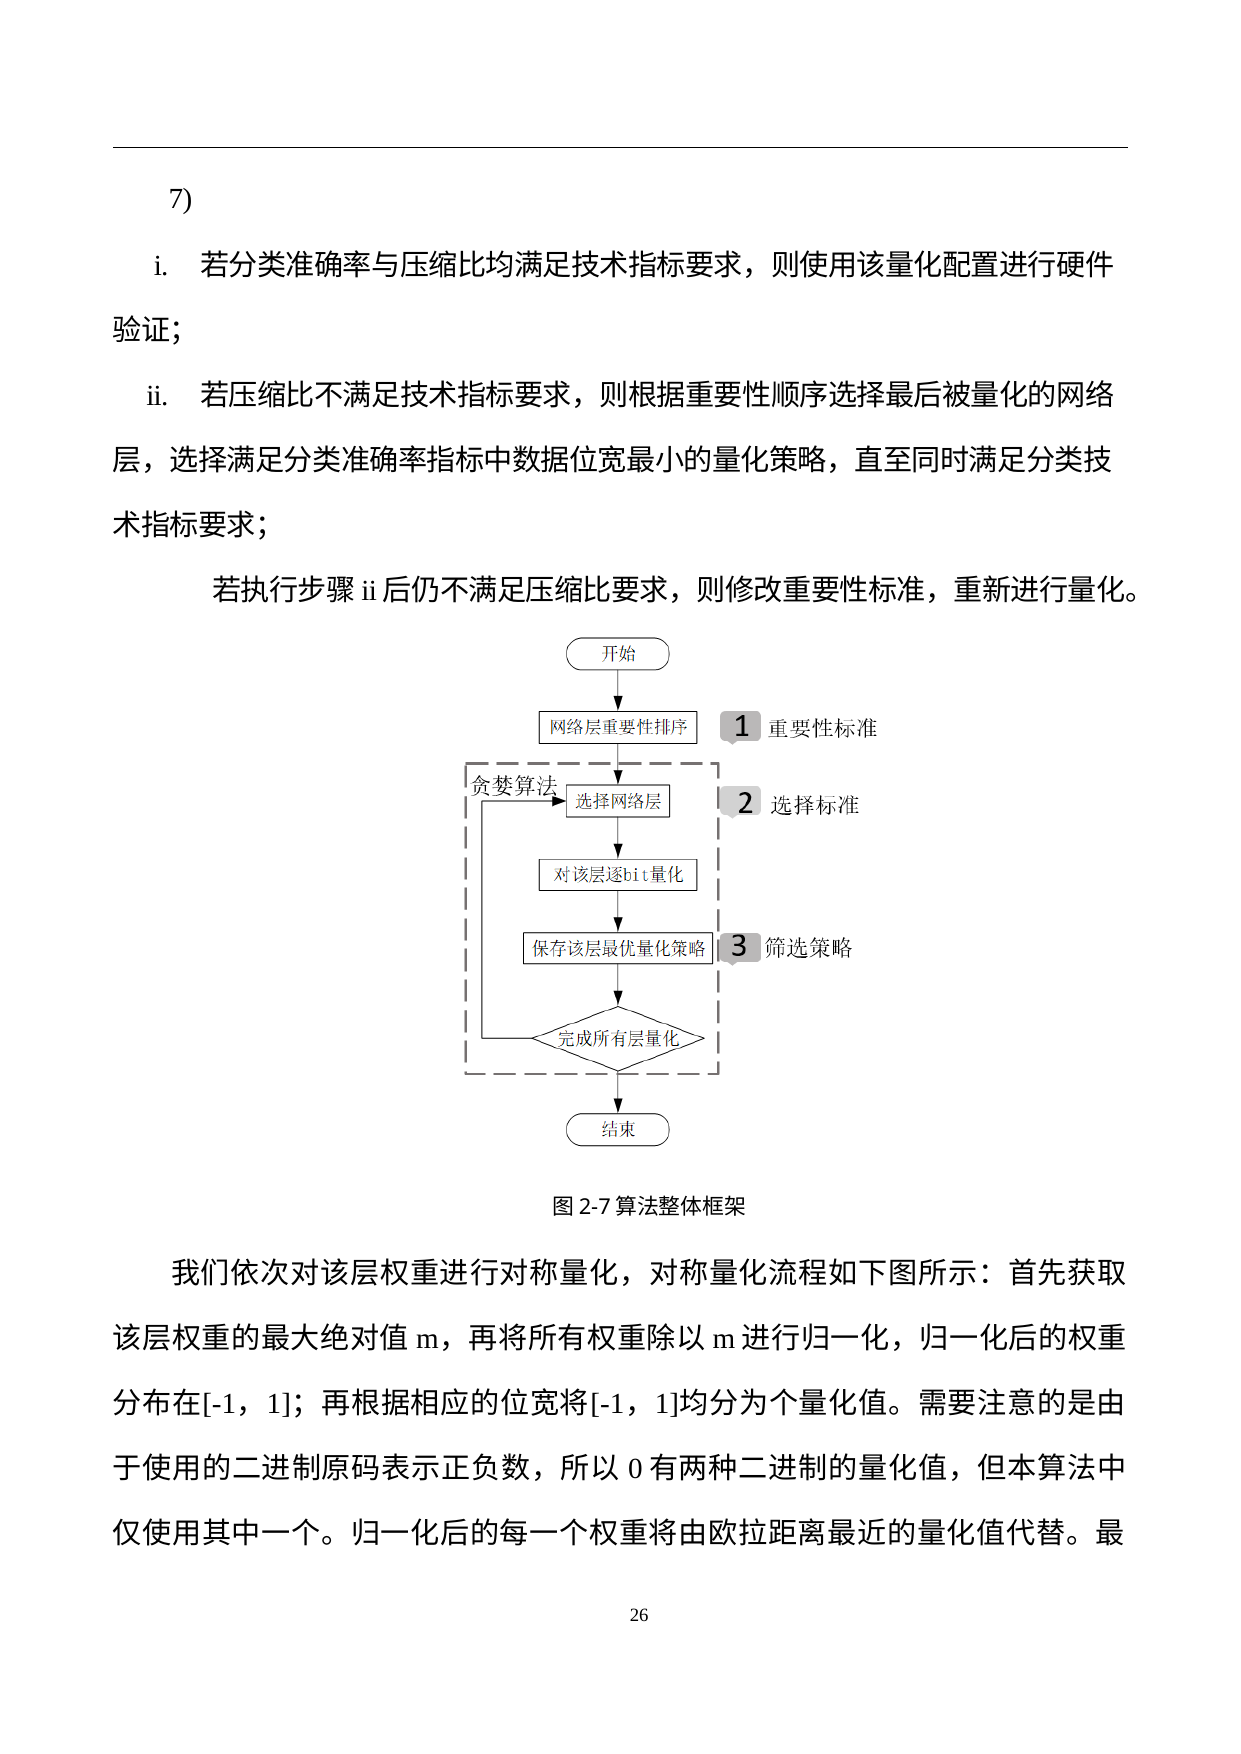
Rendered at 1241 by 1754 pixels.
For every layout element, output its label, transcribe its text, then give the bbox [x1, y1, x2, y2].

picture [413, 620, 886, 1149]
text 图2-7算法整体框架 [112, 1189, 1128, 1222]
list 若压缩比不满足技术指标要求，则根据重要性顺序选择最后被量化的网络层，选择满足分类准确率指标中数据位宽最小的量化策略，直至同时满足分类技术指标要求； [112, 360, 1128, 555]
list 若分类准确率与压缩比均满足技术指标要求，则使用该量化配置进行硬件验证； [112, 230, 1128, 360]
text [112, 1238, 1128, 1563]
text 若执行步骤ii后仍不满足压缩比要求，则修改重要性标准，重新进行量化。 [156, 555, 1128, 620]
